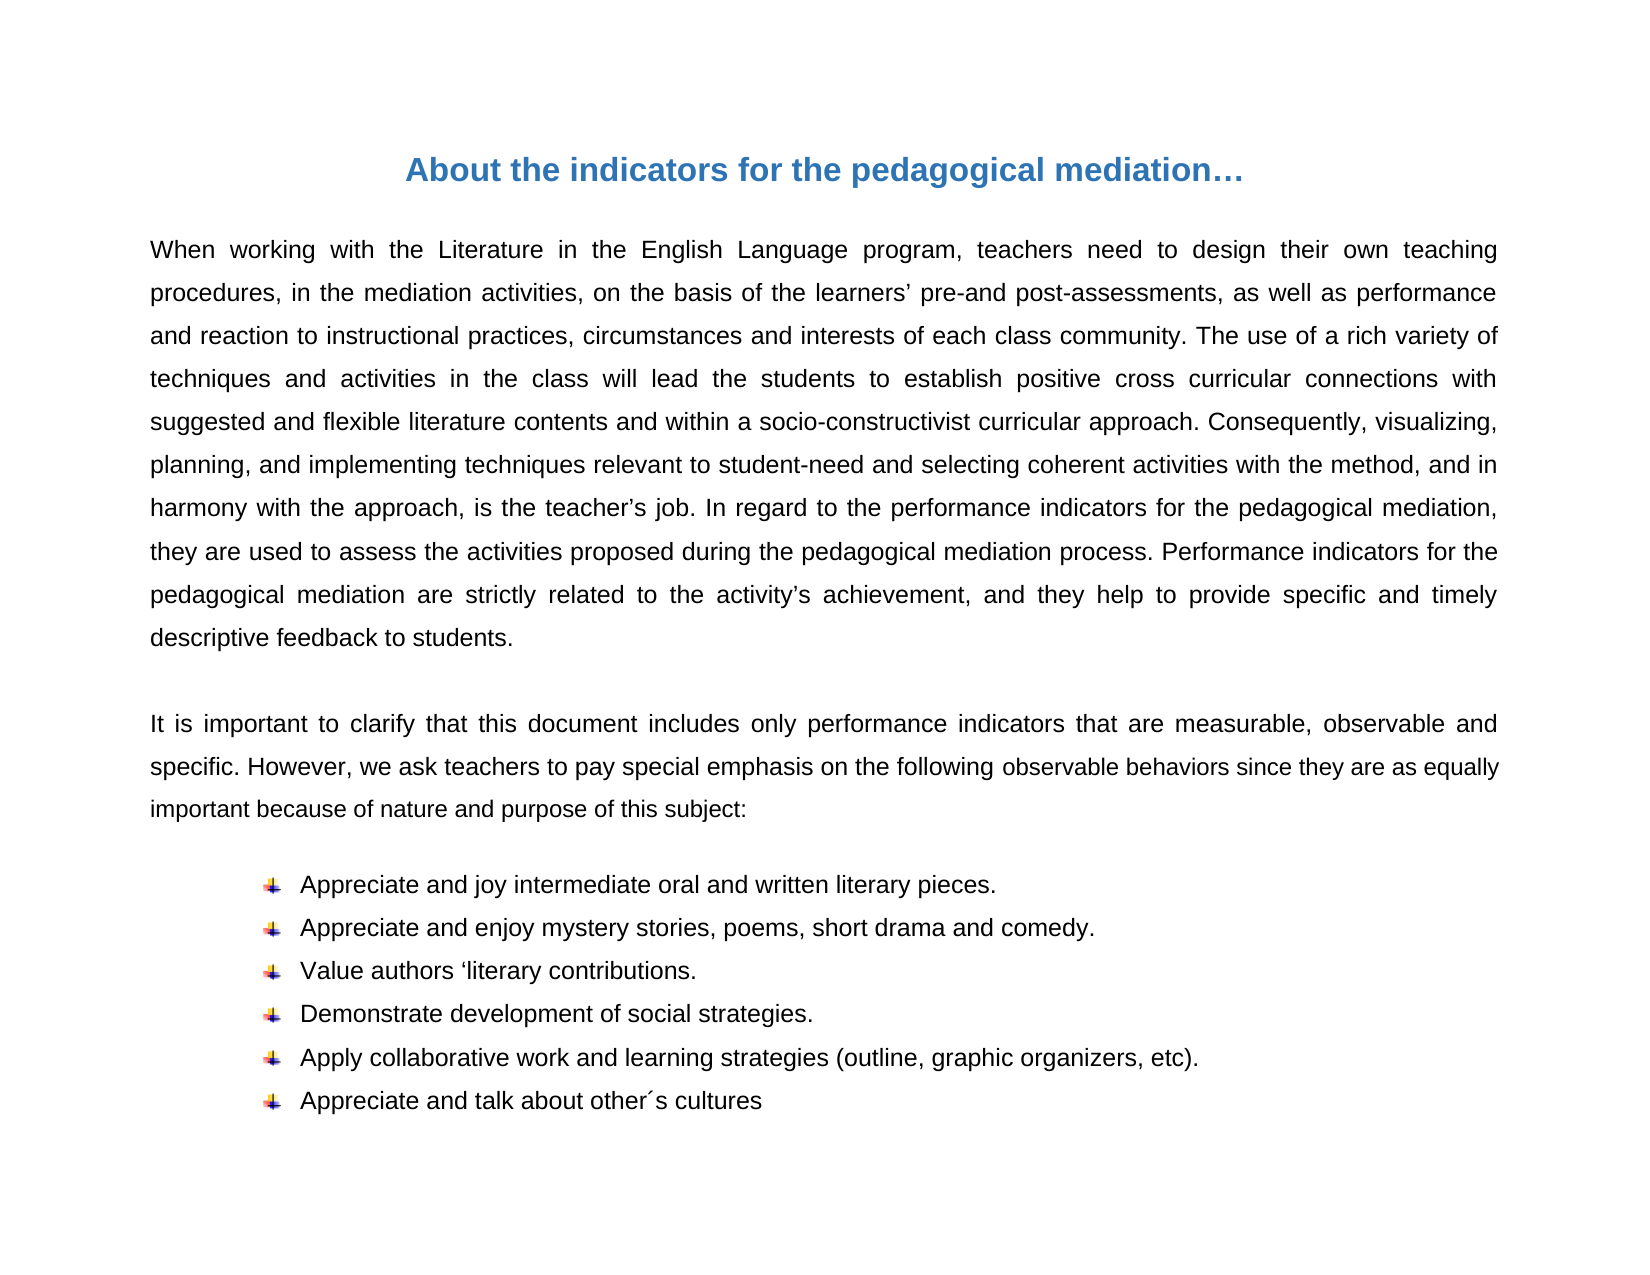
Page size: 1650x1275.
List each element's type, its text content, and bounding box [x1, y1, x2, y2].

picture [263, 876, 281, 894]
list Appreciate and joy intermediate oral and written literary pieces. [262, 870, 1500, 899]
picture [263, 1006, 281, 1023]
picture [263, 1092, 281, 1110]
text When working with the Literature in the English Language program, teachers need to design their own teaching procedures, in the mediation activities, on the basis of the learners’ pre-and post-assessments, as well as performance and reaction to instructional practices, circumstances and interests of each class community. The use of a rich variety of techniques and activities in the class will lead the students to establish positive cross curricular connections with suggested and flexible literature contents and within a socio-constructivist curricular approach. Consequently, visualizing, planning, and implementing techniques relevant to student-need and selecting coherent activities with the method, and in harmony with the approach, is the teacher’s job. In regard to the performance indicators for the pedagogical mediation, they are used to assess the activities proposed during the pedagogical mediation process. Performance indicators for the pedagogical mediation are strictly related to the activity’s achievement, and they help to provide specific and timely descriptive feedback to students. [150, 234, 1500, 651]
text About the indicators for the pedagogical mediation… [150, 150, 1500, 188]
list Appreciate and talk about other´s cultures [262, 1086, 1500, 1114]
text It is important to clarify that this document includes only performance indicators that are measurable, observable and specific. However, we ask teachers to pay special emphasis on the following observable behaviors since they are as equally important because of nature and purpose of this subject: [150, 709, 1500, 822]
list Apply collaborative work and learning strategies (outline, graphic organizers, etc). [262, 1042, 1500, 1071]
picture [263, 1049, 281, 1066]
list Appreciate and enjoy mystery stories, poems, short drama and comedy. [262, 913, 1500, 942]
list Value authors ‘literary contributions. [262, 956, 1500, 985]
list Demonstrate development of social strategies. [262, 999, 1500, 1028]
picture [263, 920, 281, 937]
picture [263, 963, 281, 980]
